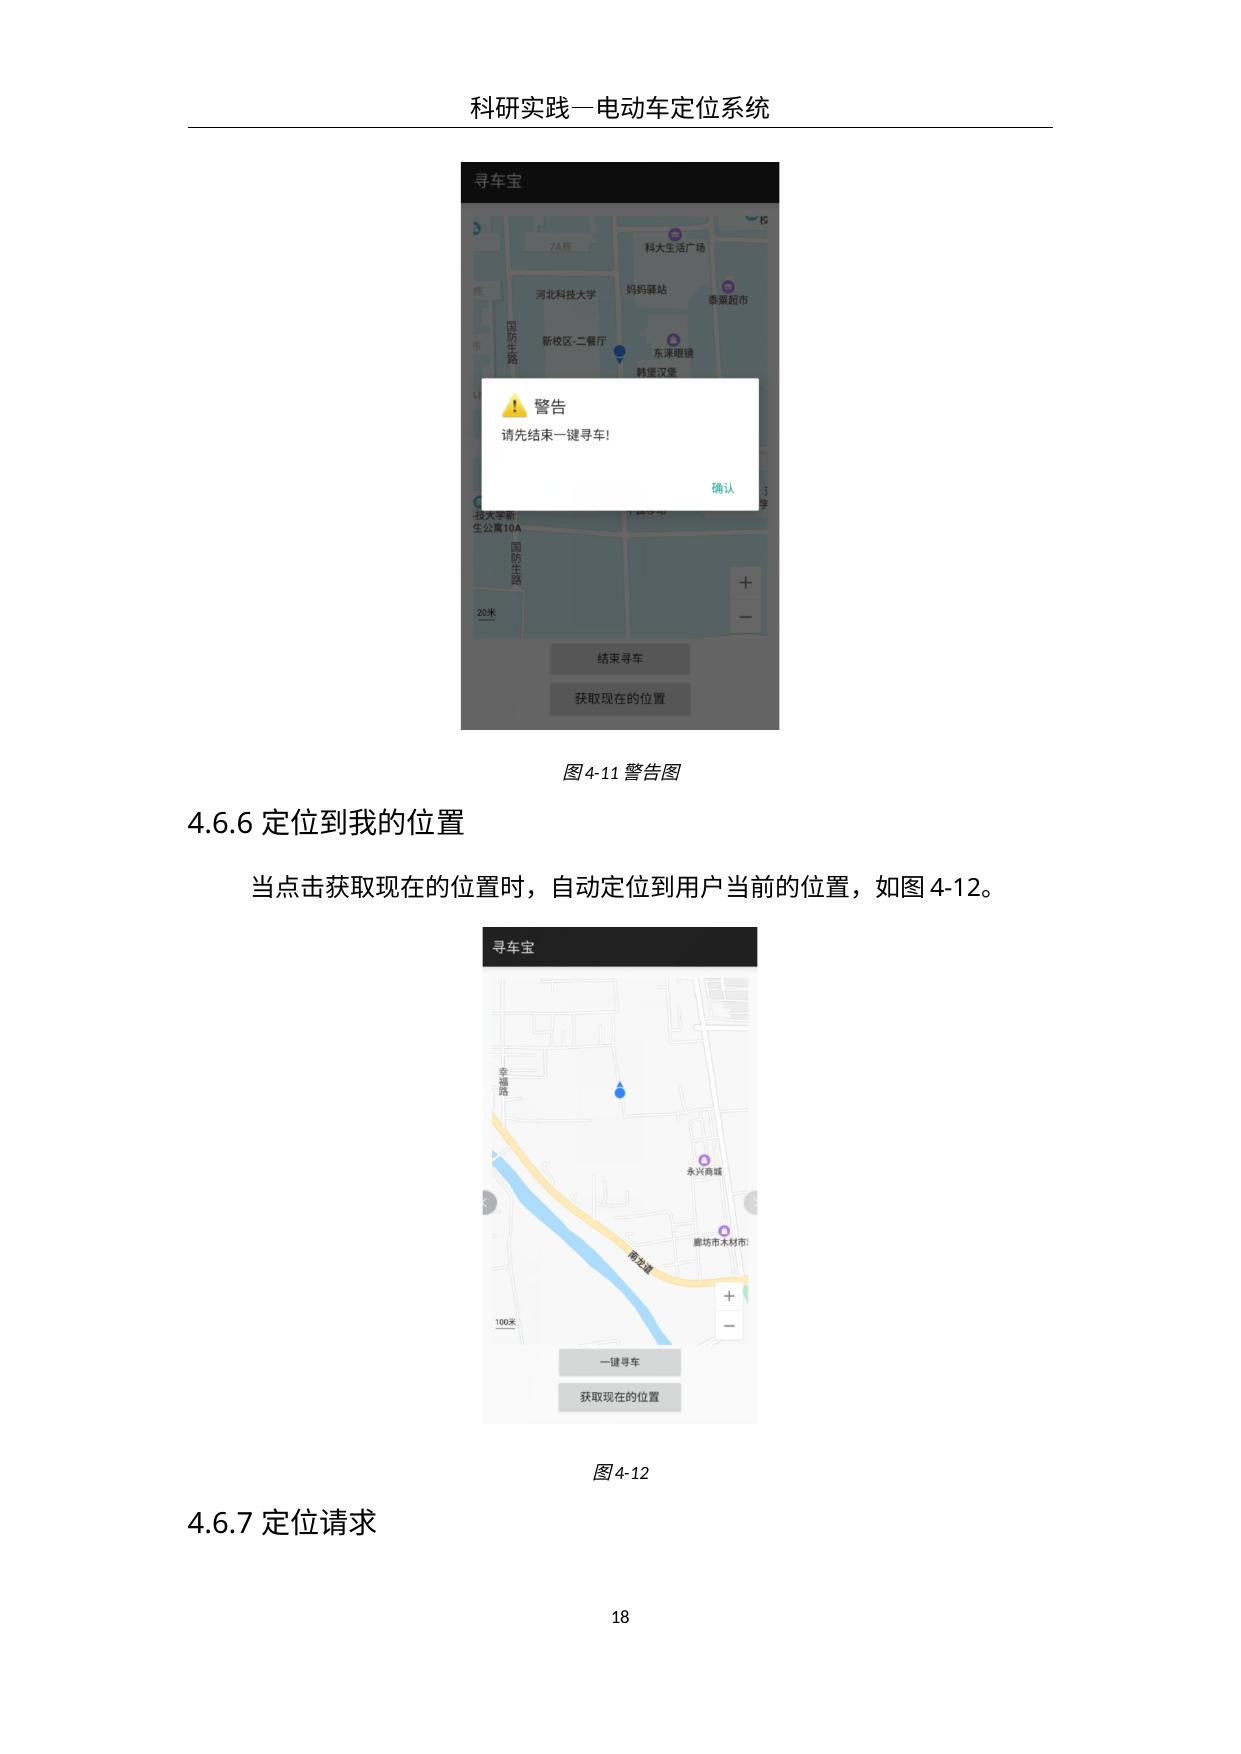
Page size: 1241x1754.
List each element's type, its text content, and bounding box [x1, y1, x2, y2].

text 图4-12 [187, 1455, 1053, 1488]
text 图4-11警告图 [187, 755, 1053, 788]
text 4.6.6 定位到我的位置 [187, 788, 1053, 853]
text 4.6.7 定位请求 [187, 1488, 1053, 1553]
picture [482, 927, 758, 1424]
picture [460, 162, 780, 730]
text 当点击获取现在的位置时，自动定位到用户当前的位置，如图4-12。 [187, 853, 1053, 918]
